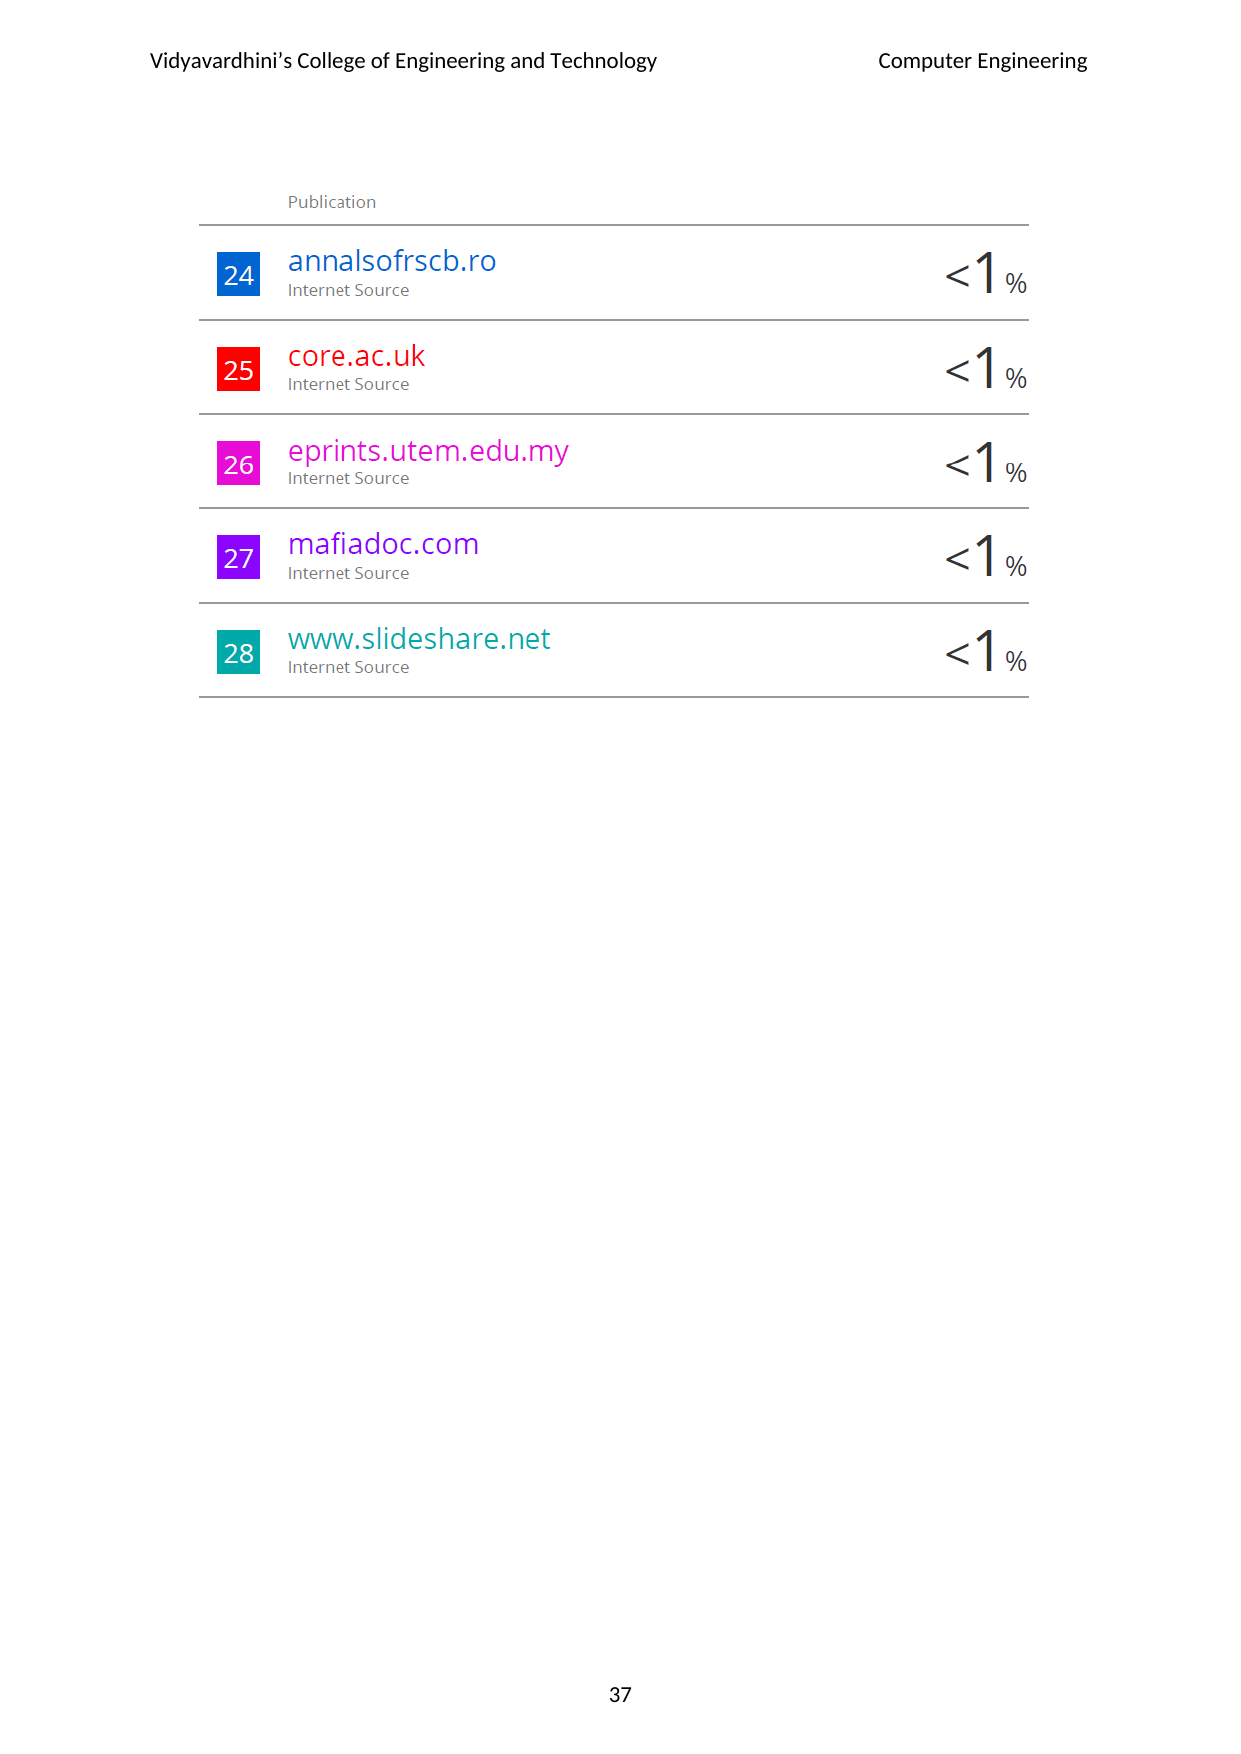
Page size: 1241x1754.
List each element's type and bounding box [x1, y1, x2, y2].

picture [150, 150, 1091, 778]
